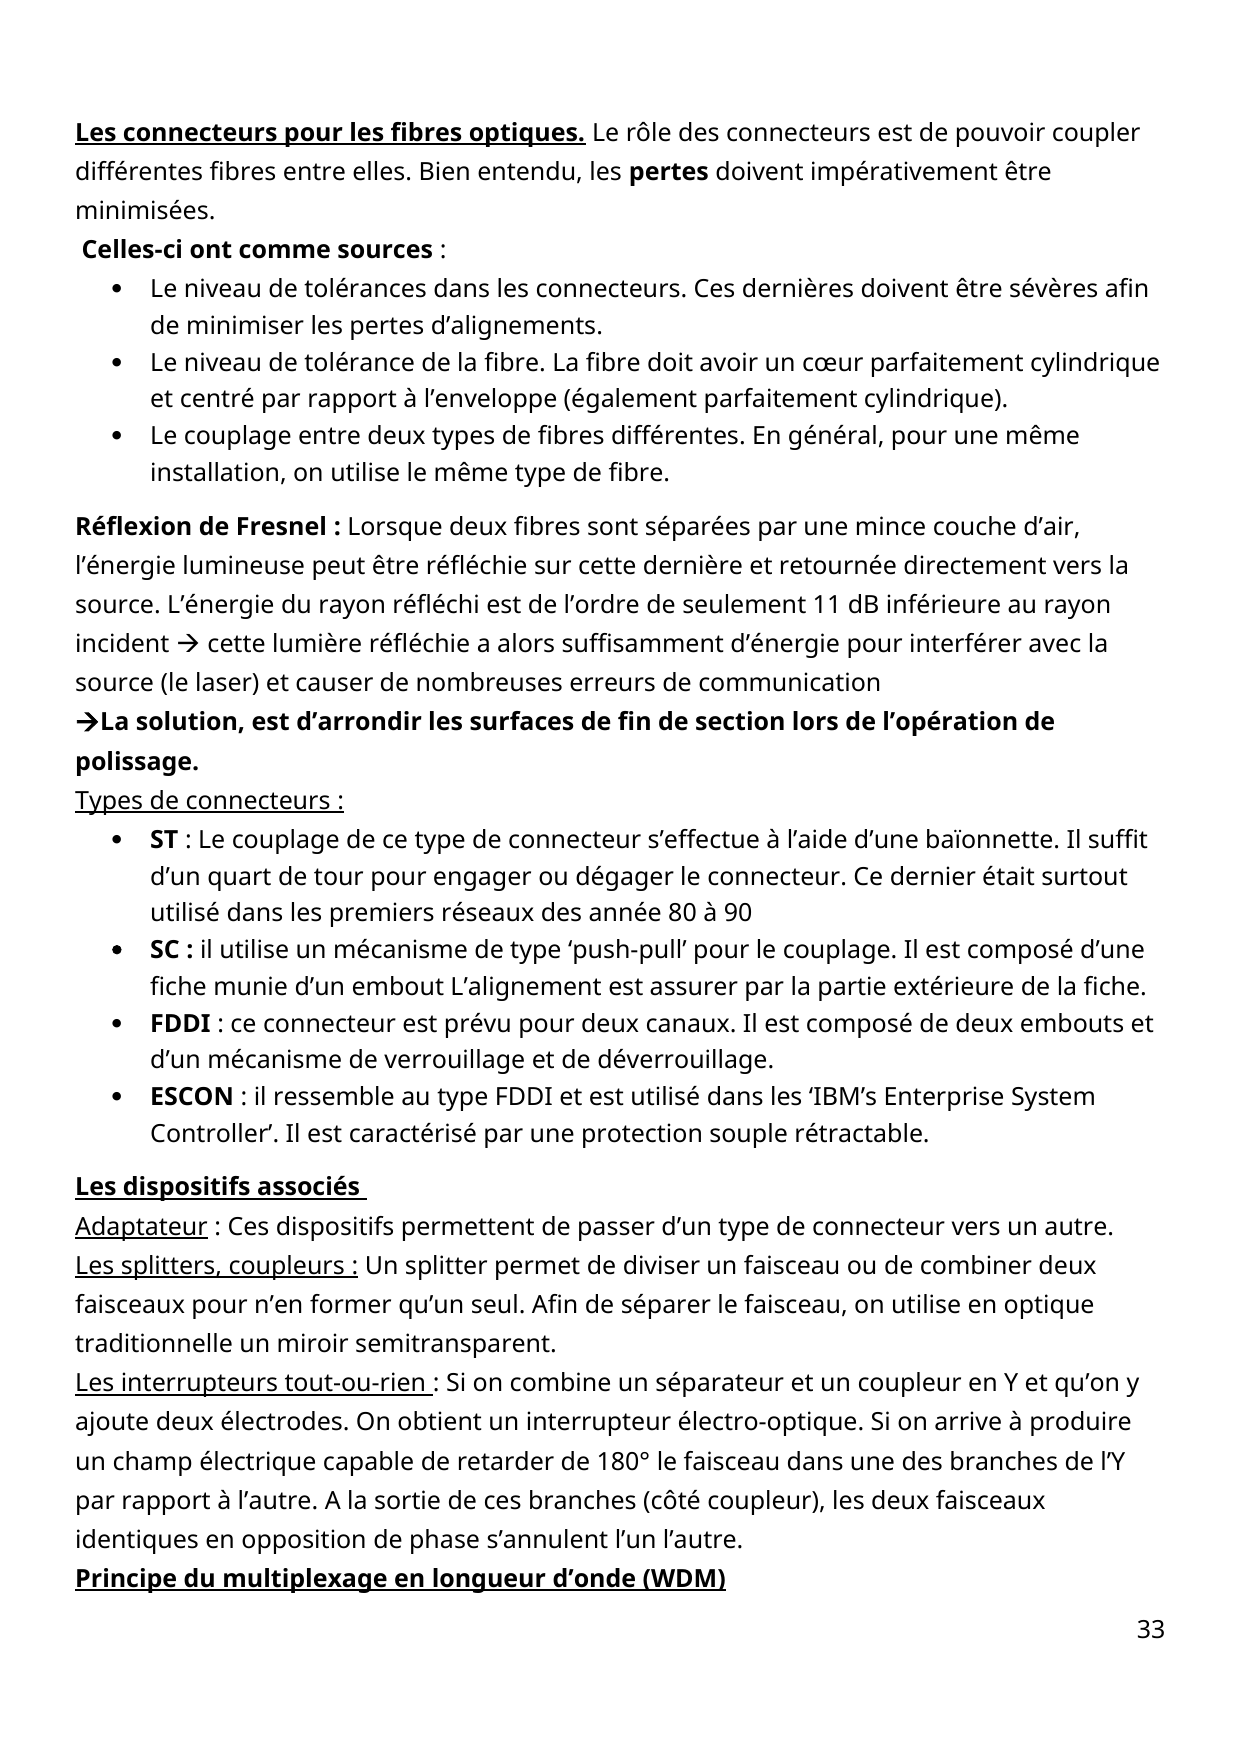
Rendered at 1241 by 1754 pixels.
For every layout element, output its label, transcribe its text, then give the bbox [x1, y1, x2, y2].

list ESCON : il ressemble au type FDDI et est utilisé dans les ‘IBM’s Enterprise System Controller’. Il est caractérisé par une protection souple rétractable. [112, 1079, 1165, 1150]
list FDDI : ce connecteur est prévu pour deux canaux. Il est composé de deux embouts et d’un mécanisme de verrouillage et de déverrouillage. [112, 1005, 1165, 1076]
list Le couplage entre deux types de fibres différentes. En général, pour une même installation, on utilise le même type de fibre. [112, 418, 1165, 489]
text Celles-ci ont comme sources : [75, 232, 1165, 266]
text Les splitters, coupleurs : Un splitter permet de diviser un faisceau ou de combiner deux faisceaux pour n’en former qu’un seul. Afin de séparer le faisceau, on utilise en optique traditionnelle un miroir semitransparent. [75, 1247, 1165, 1360]
text Réflexion de Fresnel : Lorsque deux fibres sont séparées par une mince couche d’air, l’énergie lumineuse peut être réfléchie sur cette dernière et retournée directement vers la source. L’énergie du rayon réfléchi est de l’ordre de seulement 11 dB inférieure au rayon incident cette lumière réfléchie a alors suffisamment d’énergie pour interférer avec la source (le laser) et causer de nombreuses erreurs de communication [75, 508, 1165, 699]
list Le niveau de tolérance de la fibre. La fibre doit avoir un cœur parfaitement cylindrique et centré par rapport à l’enveloppe (également parfaitement cylindrique). [112, 344, 1165, 415]
list ST : Le couplage de ce type de connecteur s’effectue à l’aide d’une baïonnette. Il suffit d’un quart de tour pour engager ou dégager le connecteur. Ce dernier était surtout utilisé dans les premiers réseaux des année 80 à 90 [112, 821, 1165, 929]
text Adaptateur : Ces dispositifs permettent de passer d’un type de connecteur vers un autre. [75, 1208, 1165, 1242]
text Principe du multiplexage en longueur d’onde (WDM) [75, 1561, 1165, 1595]
text Types de connecteurs : [75, 782, 1165, 816]
text Les dispositifs associés [75, 1169, 1165, 1203]
list Le niveau de tolérances dans les connecteurs. Ces dernières doivent être sévères afin de minimiser les pertes d’alignements. [112, 271, 1165, 342]
text La solution, est d’arrondir les surfaces de fin de section lors de l’opération de polissage. [75, 704, 1165, 777]
text Les interrupteurs tout-ou-rien : Si on combine un séparateur et un coupleur en Y et qu’on y ajoute deux électrodes. On obtient un interrupteur électro-optique. Si on arrive à produire un champ électrique capable de retarder de 180° le faisceau dans une des branches de l’Y par rapport à l’autre. A la sortie de ces branches (côté coupleur), les deux faisceaux identiques en opposition de phase s’annulent l’un l’autre. [75, 1365, 1165, 1556]
text Les connecteurs pour les fibres optiques. Le rôle des connecteurs est de pouvoir coupler différentes fibres entre elles. Bien entendu, les pertes doivent impérativement être minimisées. [75, 114, 1165, 227]
list SC : il utilise un mécanisme de type ‘push-pull’ pour le couplage. Il est composé d’une fiche munie d’un embout L’alignement est assurer par la partie extérieure de la fiche. [112, 932, 1165, 1003]
